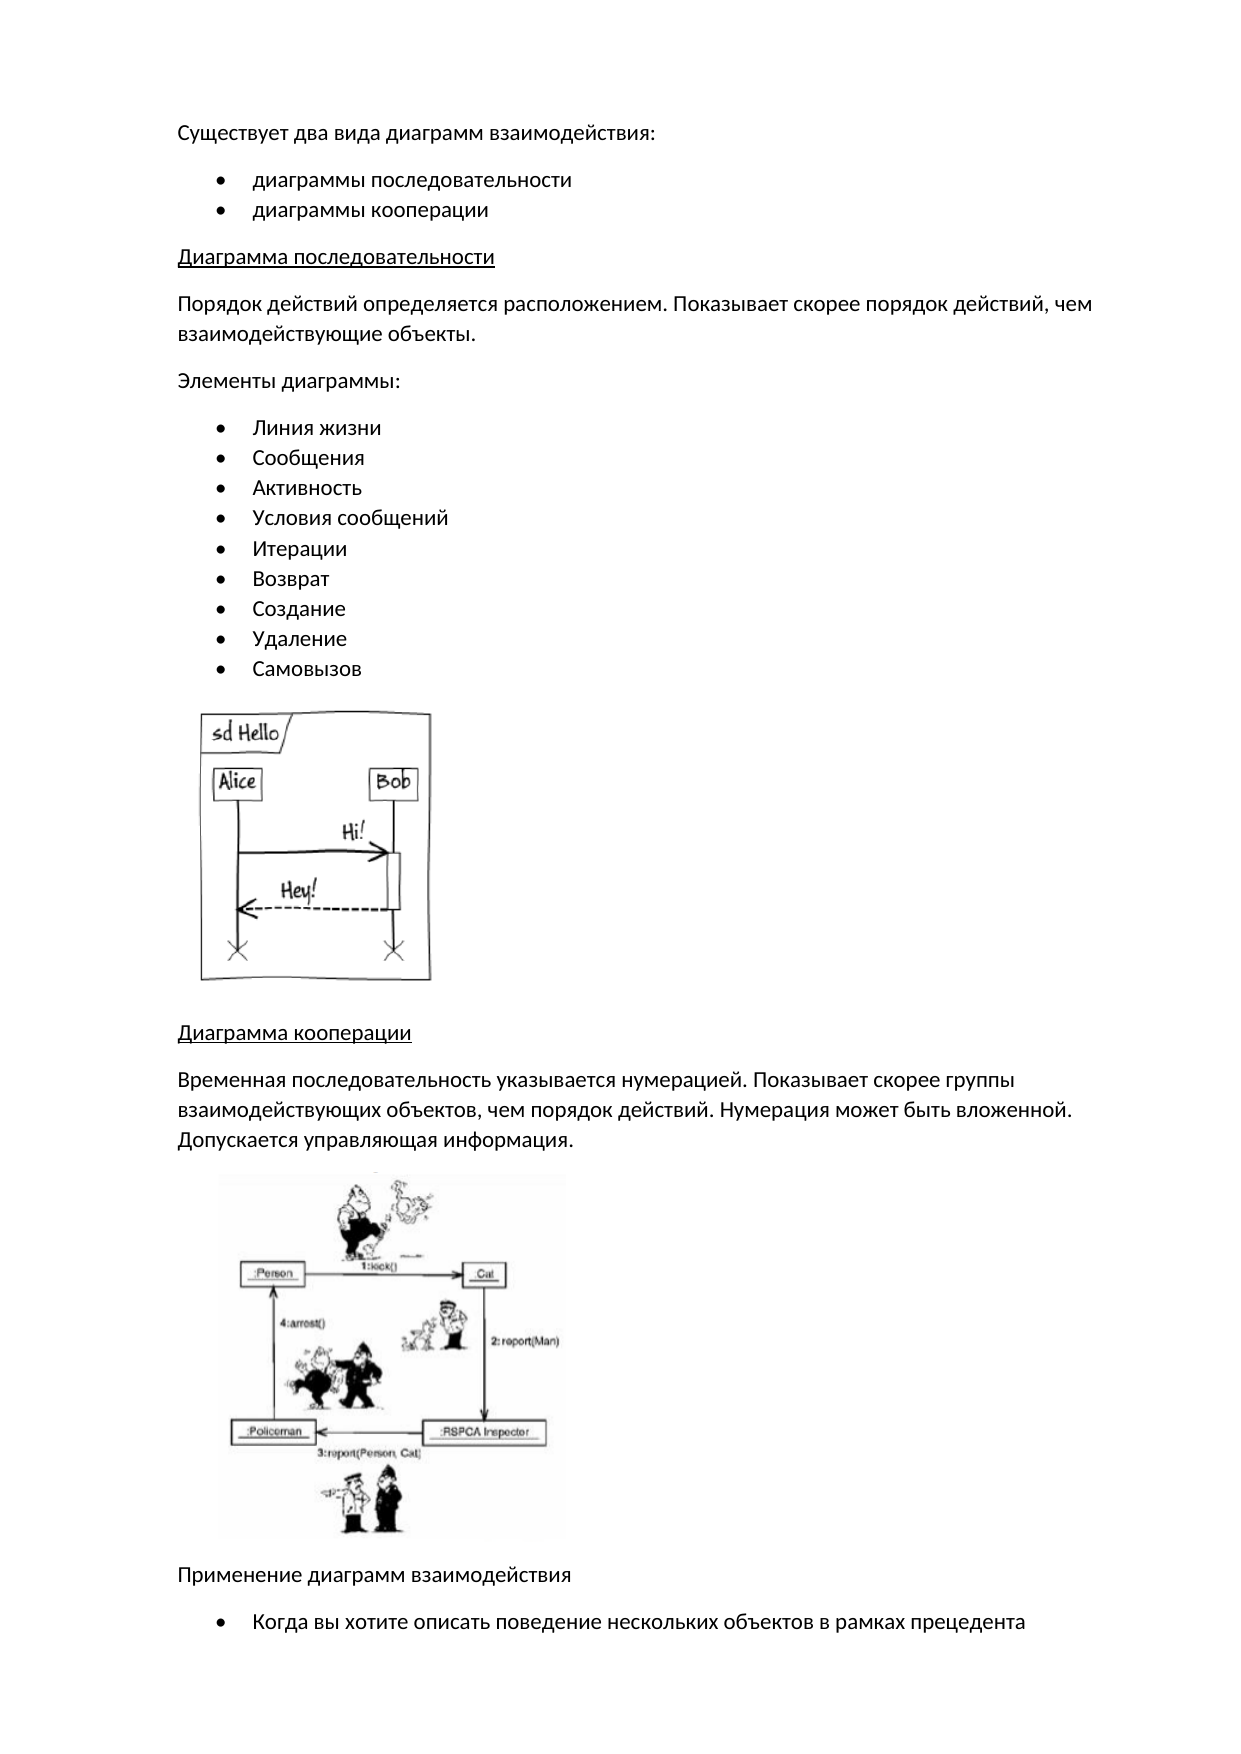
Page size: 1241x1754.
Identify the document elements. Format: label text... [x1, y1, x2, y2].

list Итерации [215, 534, 1152, 562]
list Возврат [215, 564, 1152, 592]
list Сообщения [215, 443, 1152, 471]
list Активность [215, 473, 1152, 501]
text Диаграмма кооперации [177, 1018, 1152, 1046]
text Элементы диаграммы: [177, 366, 1152, 394]
text Применение диаграмм взаимодействия [177, 1560, 1152, 1588]
text Диаграмма последовательности [177, 242, 1152, 270]
list Когда вы хотите описать поведение нескольких объектов в рамках прецедента [215, 1607, 1152, 1635]
list Линия жизни [215, 413, 1152, 441]
list Условия сообщений [215, 503, 1152, 532]
list Удаление [215, 624, 1152, 652]
text Порядок действий определяется расположением. Показывает скорее порядок действий, чем взаимодействующие объекты. [177, 289, 1152, 347]
text Существует два вида диаграмм взаимодействия: [177, 118, 1152, 146]
picture [177, 701, 448, 999]
text Временная последовательность указывается нумерацией. Показывает скорее группы взаимодействующих объектов, чем порядок действий. Нумерация может быть вложенной. Допускается управляющая информация. [177, 1065, 1152, 1153]
list диаграммы кооперации [215, 195, 1152, 223]
list диаграммы последовательности [215, 165, 1152, 193]
picture [177, 1172, 585, 1542]
list Самовызов [215, 654, 1152, 683]
list Создание [215, 594, 1152, 622]
